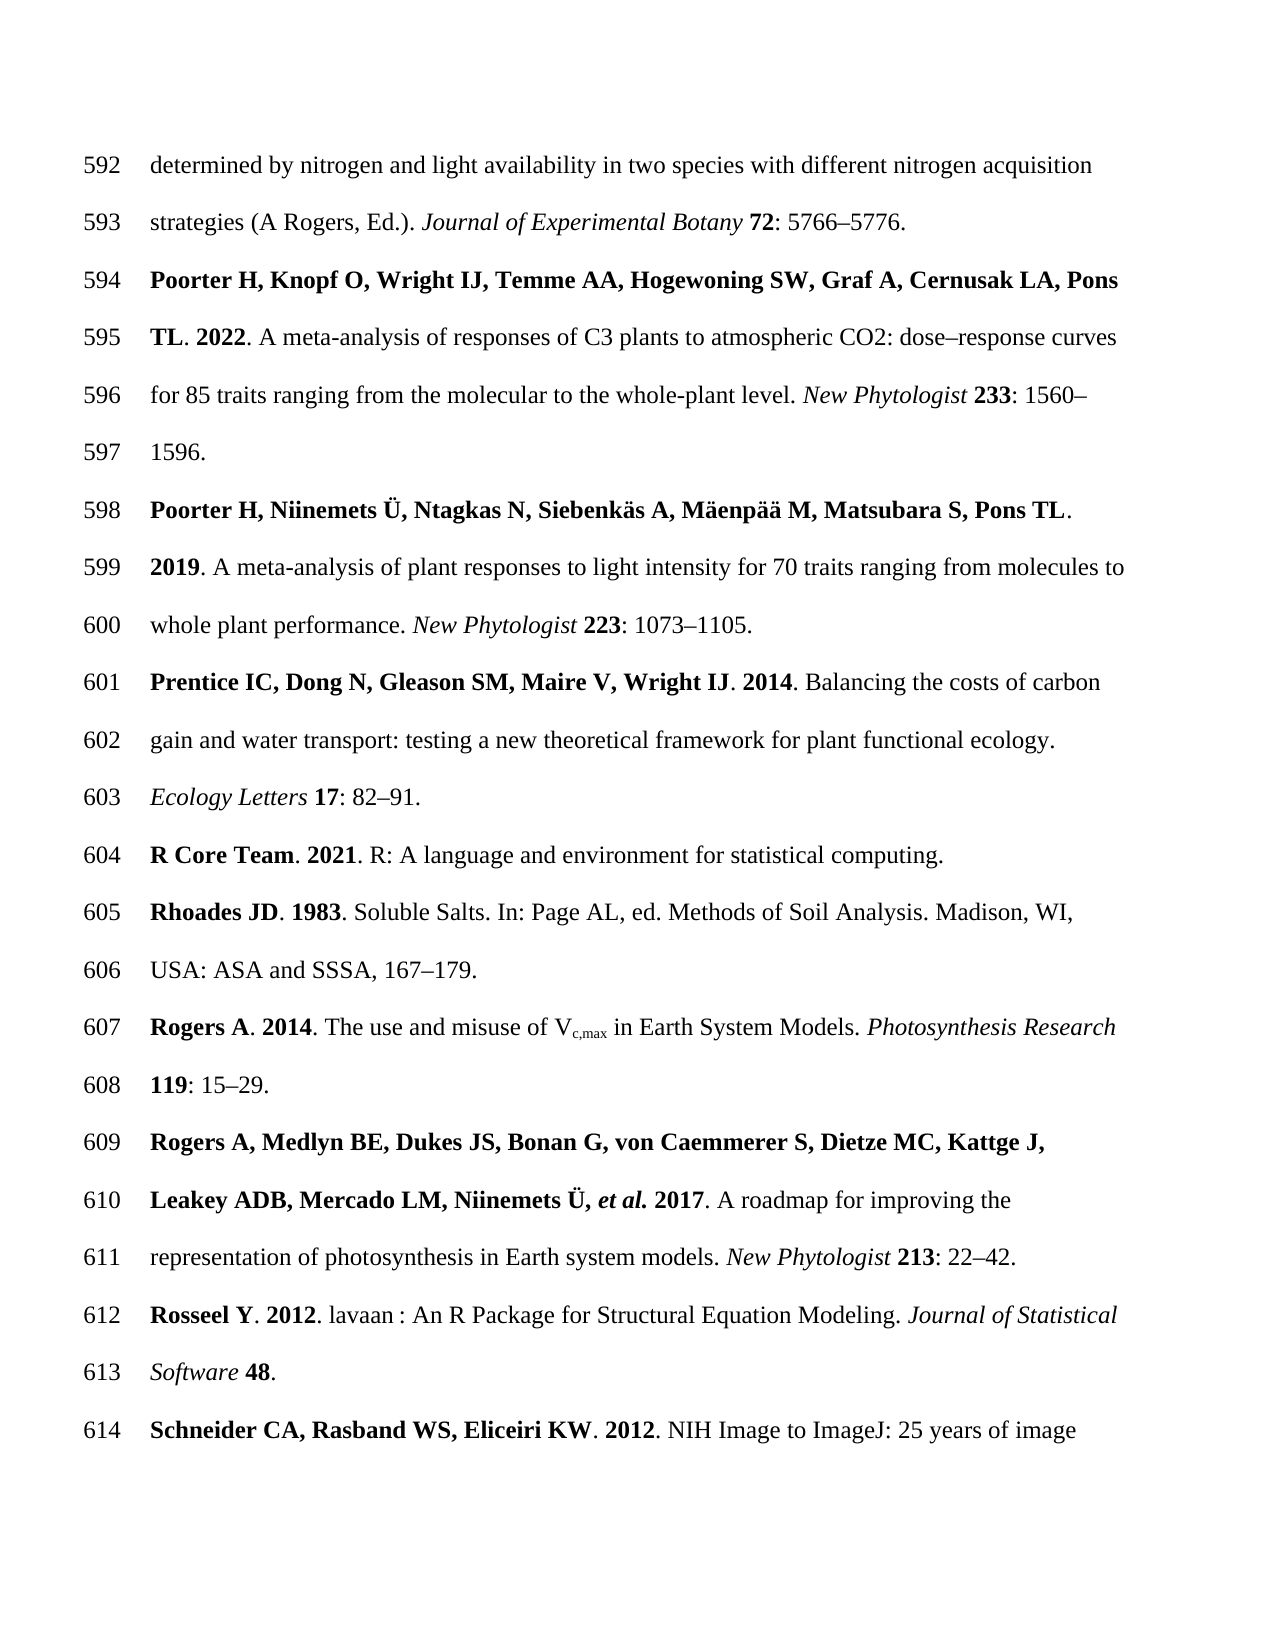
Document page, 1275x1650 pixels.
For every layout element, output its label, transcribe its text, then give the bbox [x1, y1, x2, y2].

text Rhoades JD. 1983. Soluble Salts. In: Page AL, ed. Methods of Soil Analysis. Madison, WI, USA: ASA and SSSA, 167–179. [150, 897, 1125, 984]
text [150, 150, 1125, 236]
text R Core Team. 2021. R: A language and environment for statistical computing. [150, 840, 1125, 869]
text Rosseel Y. 2012. lavaan : An R Package for Structural Equation Modeling. Journal of Statistical Software 48. [150, 1300, 1125, 1386]
text Poorter H, Knopf O, Wright IJ, Temme AA, Hogewoning SW, Graf A, Cernusak LA, Pons TL. 2022. A meta-analysis of responses of C3 plants to atmospheric CO2: dose–response curves for 85 traits ranging from the molecular to the whole-plant level. New Phytologist 233: 1560–1596. [150, 265, 1125, 466]
text Poorter H, Niinemets Ü, Ntagkas N, Siebenkäs A, Mäenpää M, Matsubara S, Pons TL. 2019. A meta-analysis of plant responses to light intensity for 70 traits ranging from molecules to whole plant performance. New Phytologist 223: 1073–1105. [150, 495, 1125, 639]
text Rogers A, Medlyn BE, Dukes JS, Bonan G, von Caemmerer S, Dietze MC, Kattge J, Leakey ADB, Mercado LM, Niinemets Ü, et al. 2017. A roadmap for improving the representation of photosynthesis in Earth system models. New Phytologist 213: 22–42. [150, 1127, 1125, 1271]
text Rogers A. 2014. The use and misuse of Vc,max in Earth System Models. Photosynthesis Research 119: 15–29. [150, 1012, 1125, 1099]
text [150, 1415, 1125, 1444]
text Prentice IC, Dong N, Gleason SM, Maire V, Wright IJ. 2014. Balancing the costs of carbon gain and water transport: testing a new theoretical framework for plant functional ecology. Ecology Letters 17: 82–91. [150, 667, 1125, 811]
